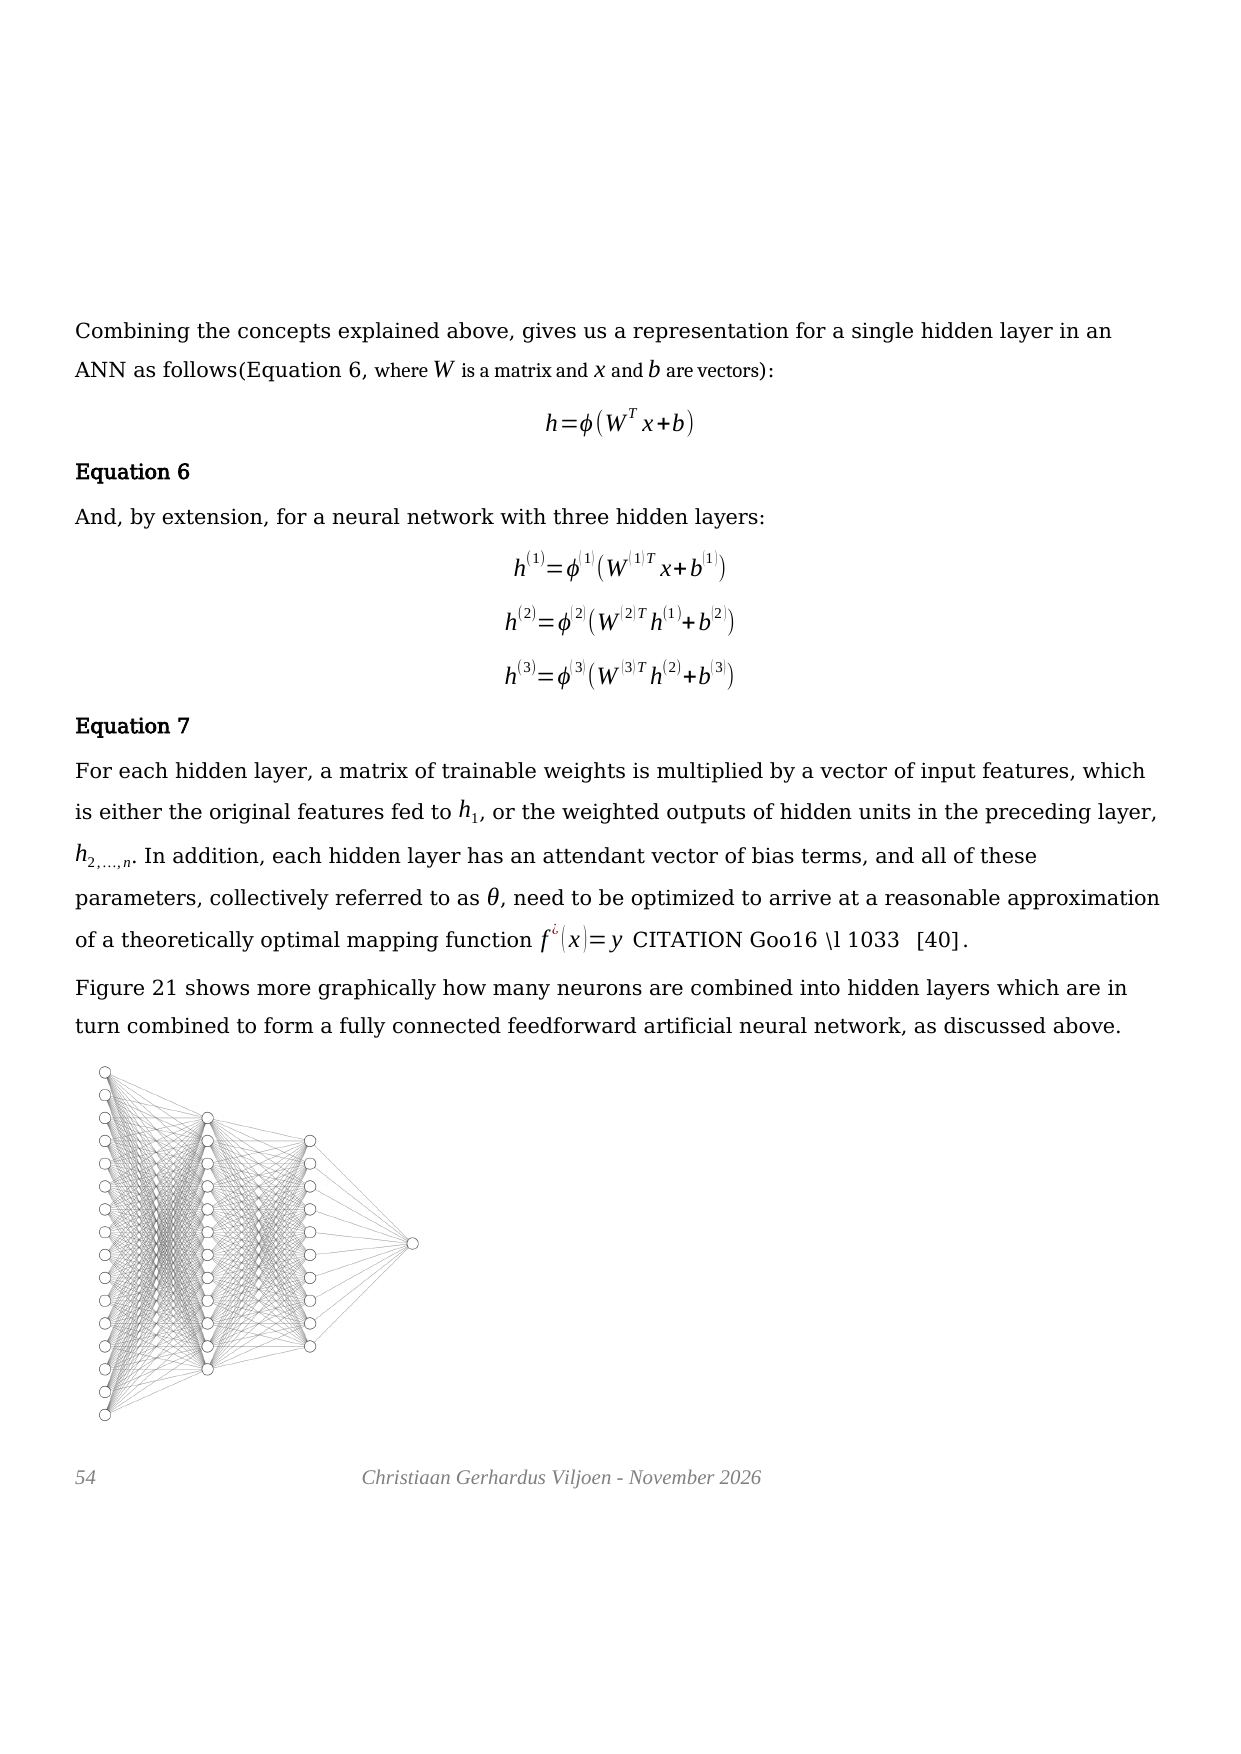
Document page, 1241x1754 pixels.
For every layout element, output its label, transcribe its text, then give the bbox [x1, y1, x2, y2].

text Equation 6 [75, 458, 1165, 483]
text Combining the concepts explained above, gives us a representation for a single hidden layer in an ANN as follows(Equation 6, where is a matrix and and are vectors): [75, 318, 1165, 383]
text Equation 7 [75, 712, 1165, 737]
text For each hidden layer, a matrix of trainable weights is multiplied by a vector of input features, which is either the original features fed to , or the weighted outputs of hidden units in the preceding layer, . In addition, each hidden layer has an attendant vector of bias terms, and all of these parameters, collectively referred to as , need to be optimized to arrive at a reasonable approximation of a theoretically optimal mapping function . [75, 758, 1165, 954]
picture [75, 1058, 470, 1427]
text Figure 17 shows more graphically how many neurons are combined into hidden layers which are in turn combined to form a fully connected feedforward artificial neural network, as discussed above. [75, 975, 1165, 1038]
text And, by extension, for a neural network with three hidden layers: [75, 504, 1165, 529]
